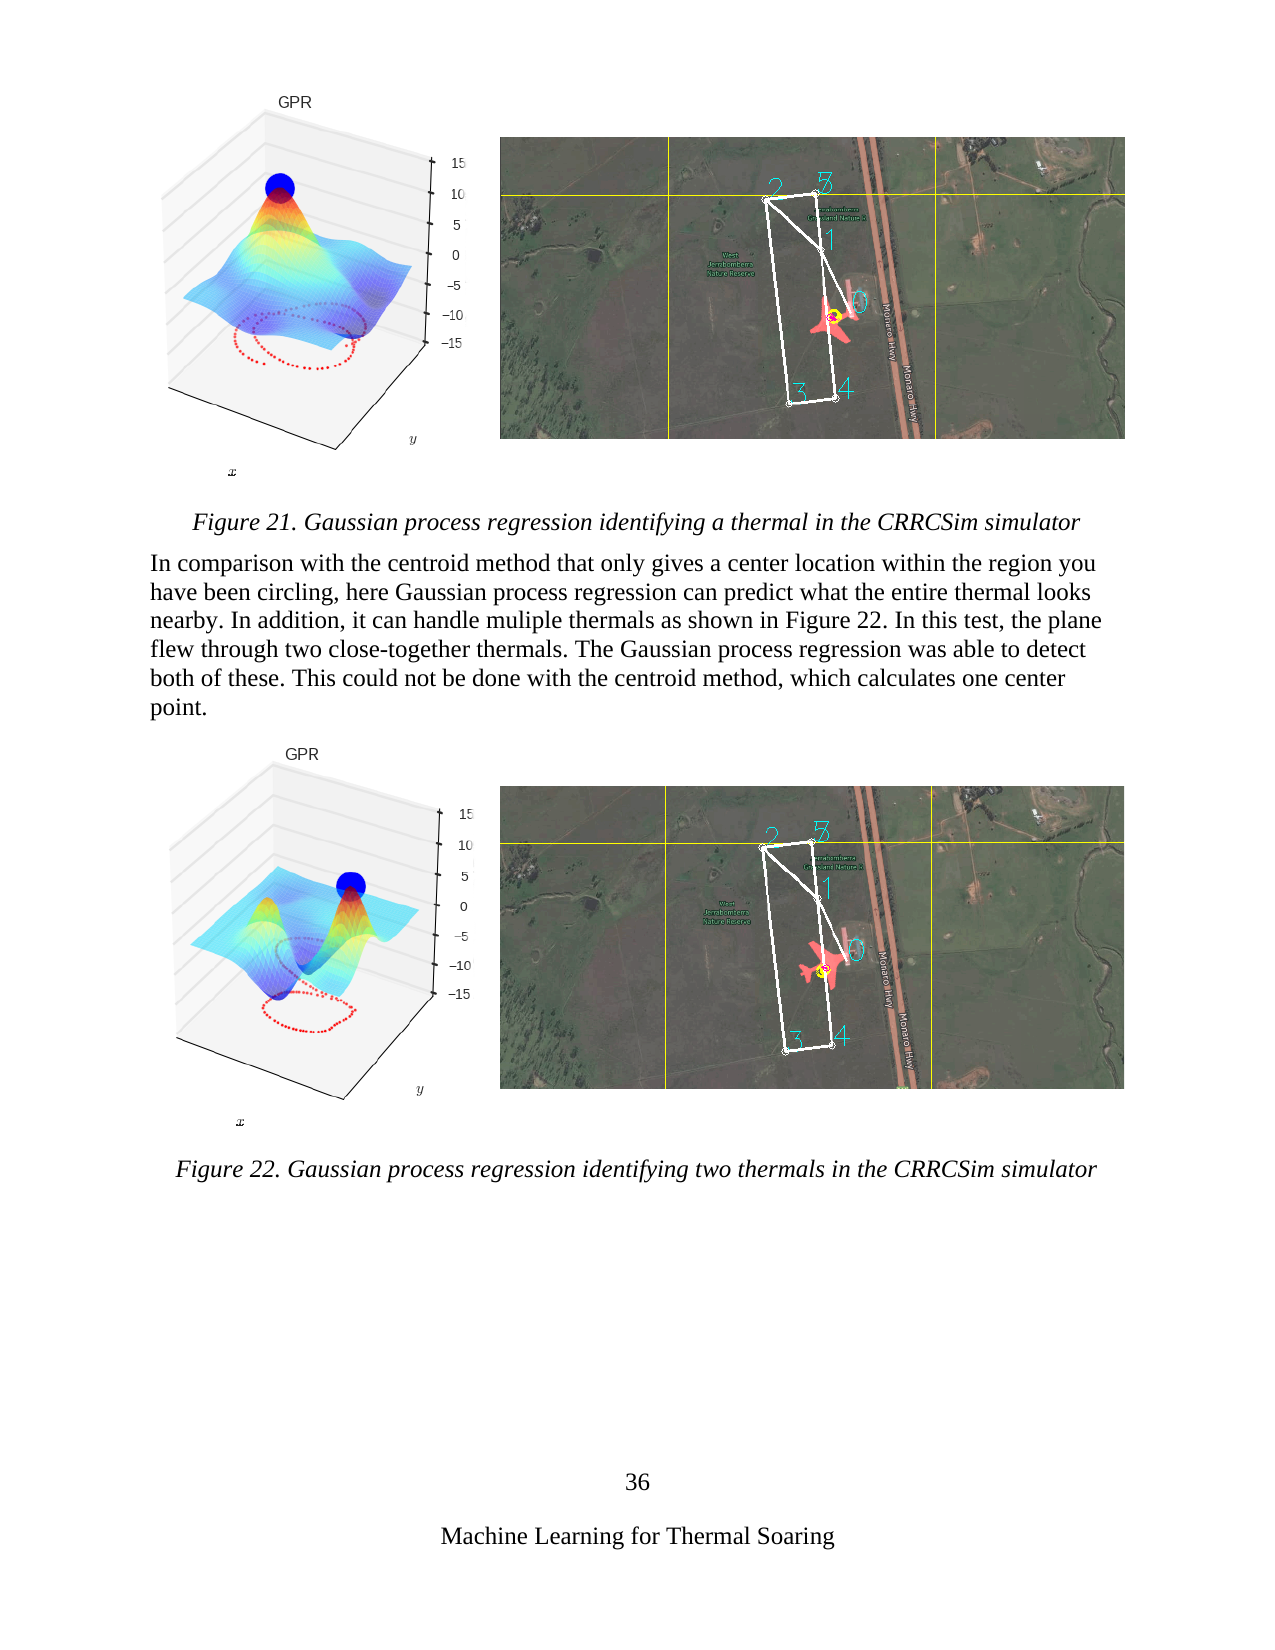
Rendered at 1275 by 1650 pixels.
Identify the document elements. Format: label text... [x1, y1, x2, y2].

picture [150, 745, 1125, 1129]
picture [150, 93, 1125, 482]
text Figure 22. Gaussian process regression identifying two thermals in the CRRCSim simulator [150, 1154, 1125, 1183]
text Figure 21. Gaussian process regression identifying a thermal in the CRRCSim simulator [150, 507, 1125, 535]
text In comparison with the centroid method that only gives a center location within the region you have been circling, here Gaussian process regression can predict what the entire thermal looks nearby. In addition, it can handle muliple thermals as shown in Figure 22. In this test, the plane flew through two close-together thermals. The Gaussian process regression was able to detect both of these. This could not be done with the centroid method, which calculates one center point. [150, 548, 1125, 720]
